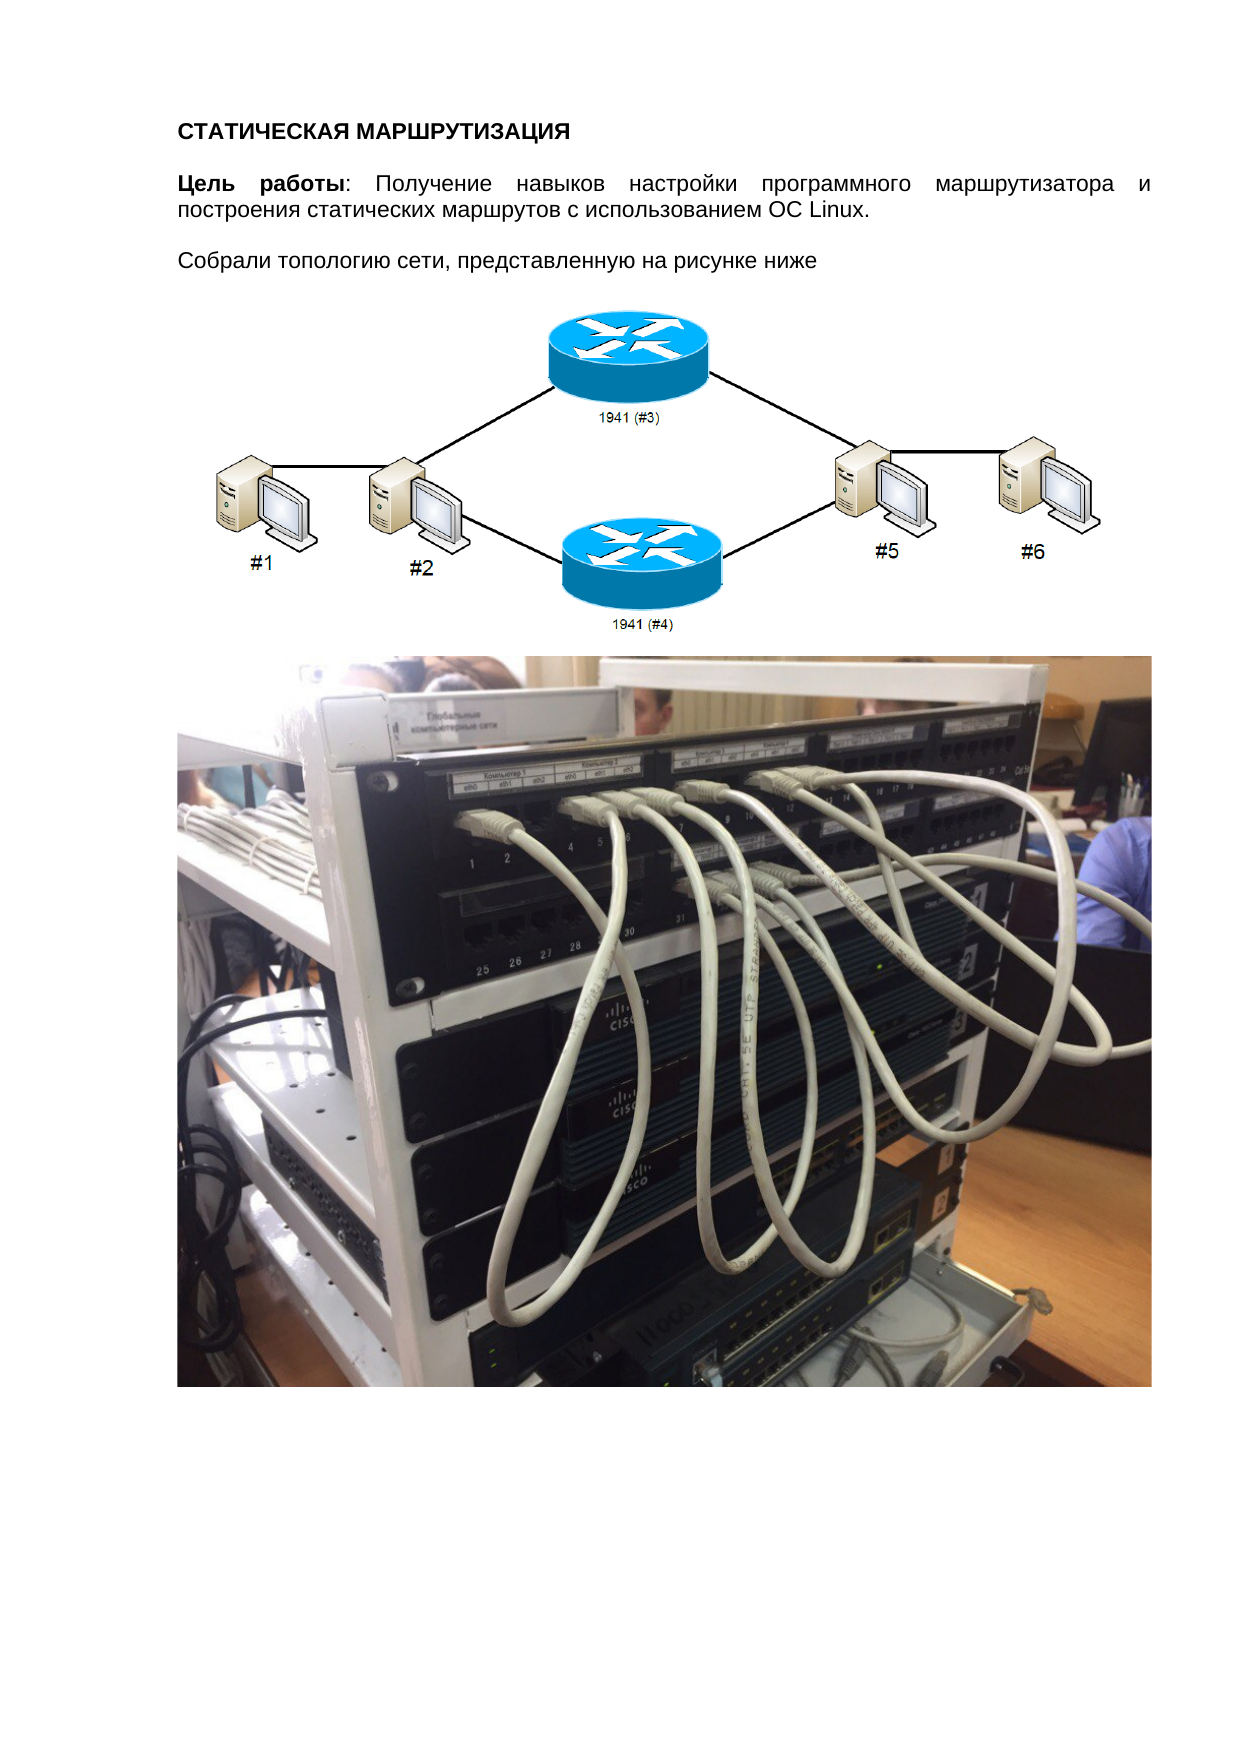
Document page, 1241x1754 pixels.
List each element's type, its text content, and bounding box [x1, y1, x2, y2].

picture [177, 273, 1152, 1387]
text Собрали топологию сети, представленную на рисунке ниже [177, 247, 1152, 273]
text Цель работы: Получение навыков настройки программного маршрутизатора и построения статических маршрутов с использованием ОС Linux. [177, 169, 1152, 222]
text СТАТИЧЕСКАЯ МАРШРУТИЗАЦИЯ [177, 118, 1152, 144]
